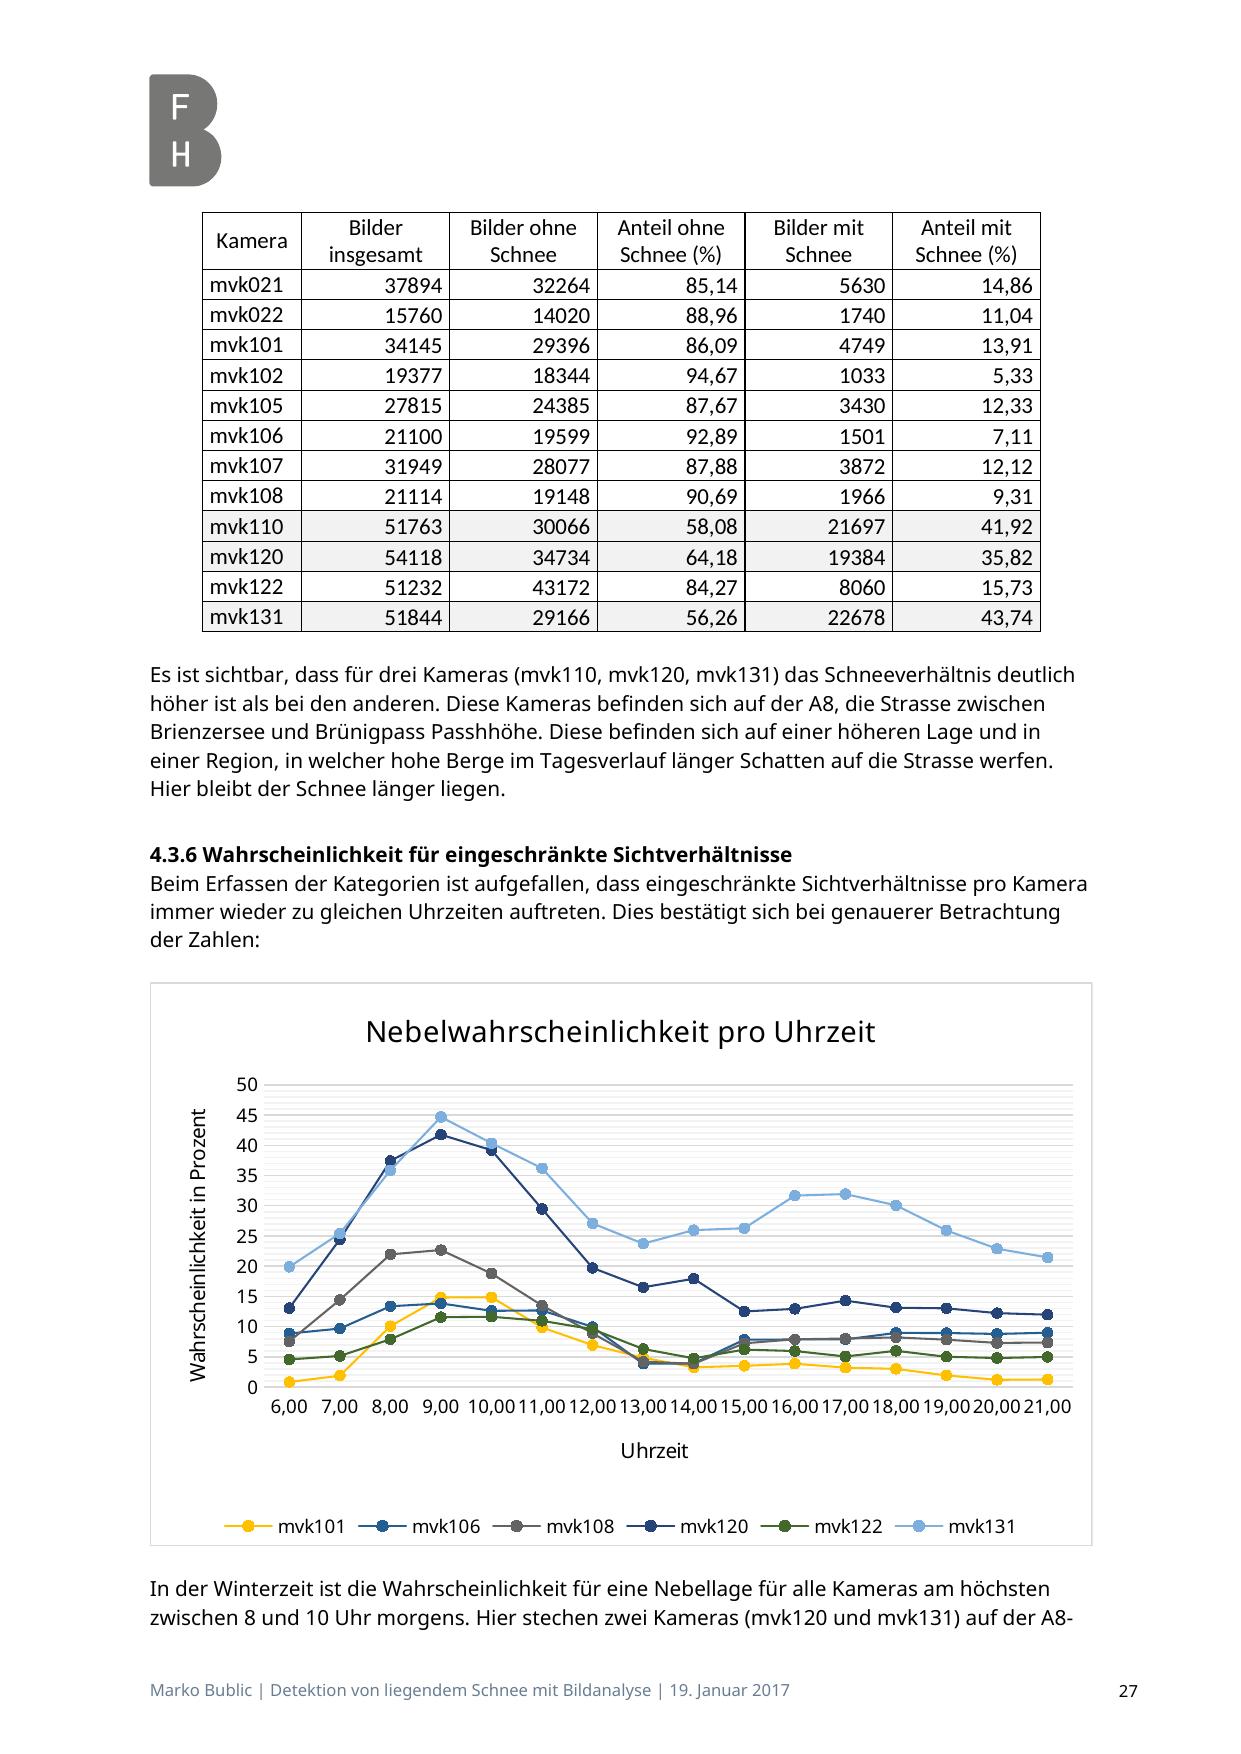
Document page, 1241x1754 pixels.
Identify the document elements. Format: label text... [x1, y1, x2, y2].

table_cell 7,11 [893, 421, 1040, 450]
table_cell 14,86 [893, 270, 1040, 299]
table_cell 84,27 [598, 572, 744, 601]
table_cell mvk101 [203, 330, 301, 359]
table_cell mvk021 [203, 270, 301, 299]
table_cell 15,73 [893, 572, 1040, 601]
table_cell 22678 [746, 602, 892, 631]
table_cell 1966 [746, 481, 892, 510]
table_cell mvk131 [203, 602, 301, 631]
table_cell 29396 [450, 330, 597, 359]
table_cell mvk106 [203, 421, 301, 450]
table_cell 30066 [450, 511, 597, 541]
table_cell mvk102 [203, 360, 301, 389]
table_cell 5,33 [893, 360, 1040, 389]
table_cell 15760 [302, 300, 449, 329]
table_cell 32264 [450, 270, 597, 299]
table_cell 29166 [450, 602, 597, 631]
table_cell 54118 [302, 542, 449, 571]
table_cell 87,67 [598, 391, 744, 420]
table_cell 90,69 [598, 481, 744, 510]
table_cell mvk120 [203, 542, 301, 571]
text Es ist sichtbar, dass für drei Kameras (mvk110, mvk120, mvk131) das Schneeverhältnis deutlich höher ist als bei den anderen. Diese Kameras befinden sich auf der A8, die Strasse zwischen Brienzersee und Brünigpass Passhhöhe. Diese befinden sich auf einer höheren Lage und in einer Region, in welcher hohe Berge im Tagesverlauf länger Schatten auf die Strasse werfen. Hier bleibt der Schnee länger liegen. [149, 661, 1093, 803]
table_cell 51232 [302, 572, 449, 601]
table_cell 5630 [746, 270, 892, 299]
table_header Bilder insgesamt [302, 213, 449, 269]
table_cell 41,92 [893, 511, 1040, 541]
table_cell 31949 [302, 451, 449, 480]
table_cell 21100 [302, 421, 449, 450]
table_cell 86,09 [598, 330, 744, 359]
table_cell 43,74 [893, 602, 1040, 631]
table_cell 51763 [302, 511, 449, 541]
table_cell 58,08 [598, 511, 744, 541]
table_cell 14020 [450, 300, 597, 329]
table_header Kamera [203, 213, 301, 269]
text Beim Erfassen der Kategorien ist aufgefallen, dass eingeschränkte Sichtverhältnisse pro Kamera immer wieder zu gleichen Uhrzeiten auftreten. Dies bestätigt sich bei genauerer Betrachtung der Zahlen: [149, 869, 1093, 954]
table_cell 56,26 [598, 602, 744, 631]
table_cell 43172 [450, 572, 597, 601]
table_cell 28077 [450, 451, 597, 480]
table_cell 1740 [746, 300, 892, 329]
table_header Bilder ohne Schnee [450, 213, 597, 269]
table_cell 87,88 [598, 451, 744, 480]
table_cell 19377 [302, 360, 449, 389]
table_cell 8060 [746, 572, 892, 601]
table_cell 3430 [746, 391, 892, 420]
table_cell 94,67 [598, 360, 744, 389]
table_cell mvk022 [203, 300, 301, 329]
table_cell 35,82 [893, 542, 1040, 571]
table_cell 1501 [746, 421, 892, 450]
table_cell mvk108 [203, 481, 301, 510]
table_cell 88,96 [598, 300, 744, 329]
table_cell mvk107 [203, 451, 301, 480]
table_cell 21114 [302, 481, 449, 510]
table_cell 11,04 [893, 300, 1040, 329]
table_cell mvk105 [203, 391, 301, 420]
table_cell 18344 [450, 360, 597, 389]
table_cell 37894 [302, 270, 449, 299]
table_cell 64,18 [598, 542, 744, 571]
table_cell 12,33 [893, 391, 1040, 420]
table_header Bilder mit Schnee [746, 213, 892, 269]
table_cell 13,91 [893, 330, 1040, 359]
table_cell 19599 [450, 421, 597, 450]
table_cell mvk122 [203, 572, 301, 601]
table_cell 12,12 [893, 451, 1040, 480]
table_cell 21697 [746, 511, 892, 541]
table_cell 85,14 [598, 270, 744, 299]
table_cell 92,89 [598, 421, 744, 450]
table_cell mvk110 [203, 511, 301, 541]
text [149, 1574, 1093, 1631]
table_cell 27815 [302, 391, 449, 420]
table_header Anteil mit Schnee (%) [893, 213, 1040, 269]
subtitle Wahrscheinlichkeit für eingeschränkte Sichtverhältnisse [149, 840, 1093, 869]
table_cell 4749 [746, 330, 892, 359]
table_cell 51844 [302, 602, 449, 631]
table_header Anteil ohne Schnee (%) [598, 213, 744, 269]
table_cell 19148 [450, 481, 597, 510]
table_cell 3872 [746, 451, 892, 480]
table_cell 24385 [450, 391, 597, 420]
table_cell 34145 [302, 330, 449, 359]
table_cell 9,31 [893, 481, 1040, 510]
table_cell 34734 [450, 542, 597, 571]
table_cell 19384 [746, 542, 892, 571]
table_cell 1033 [746, 360, 892, 389]
